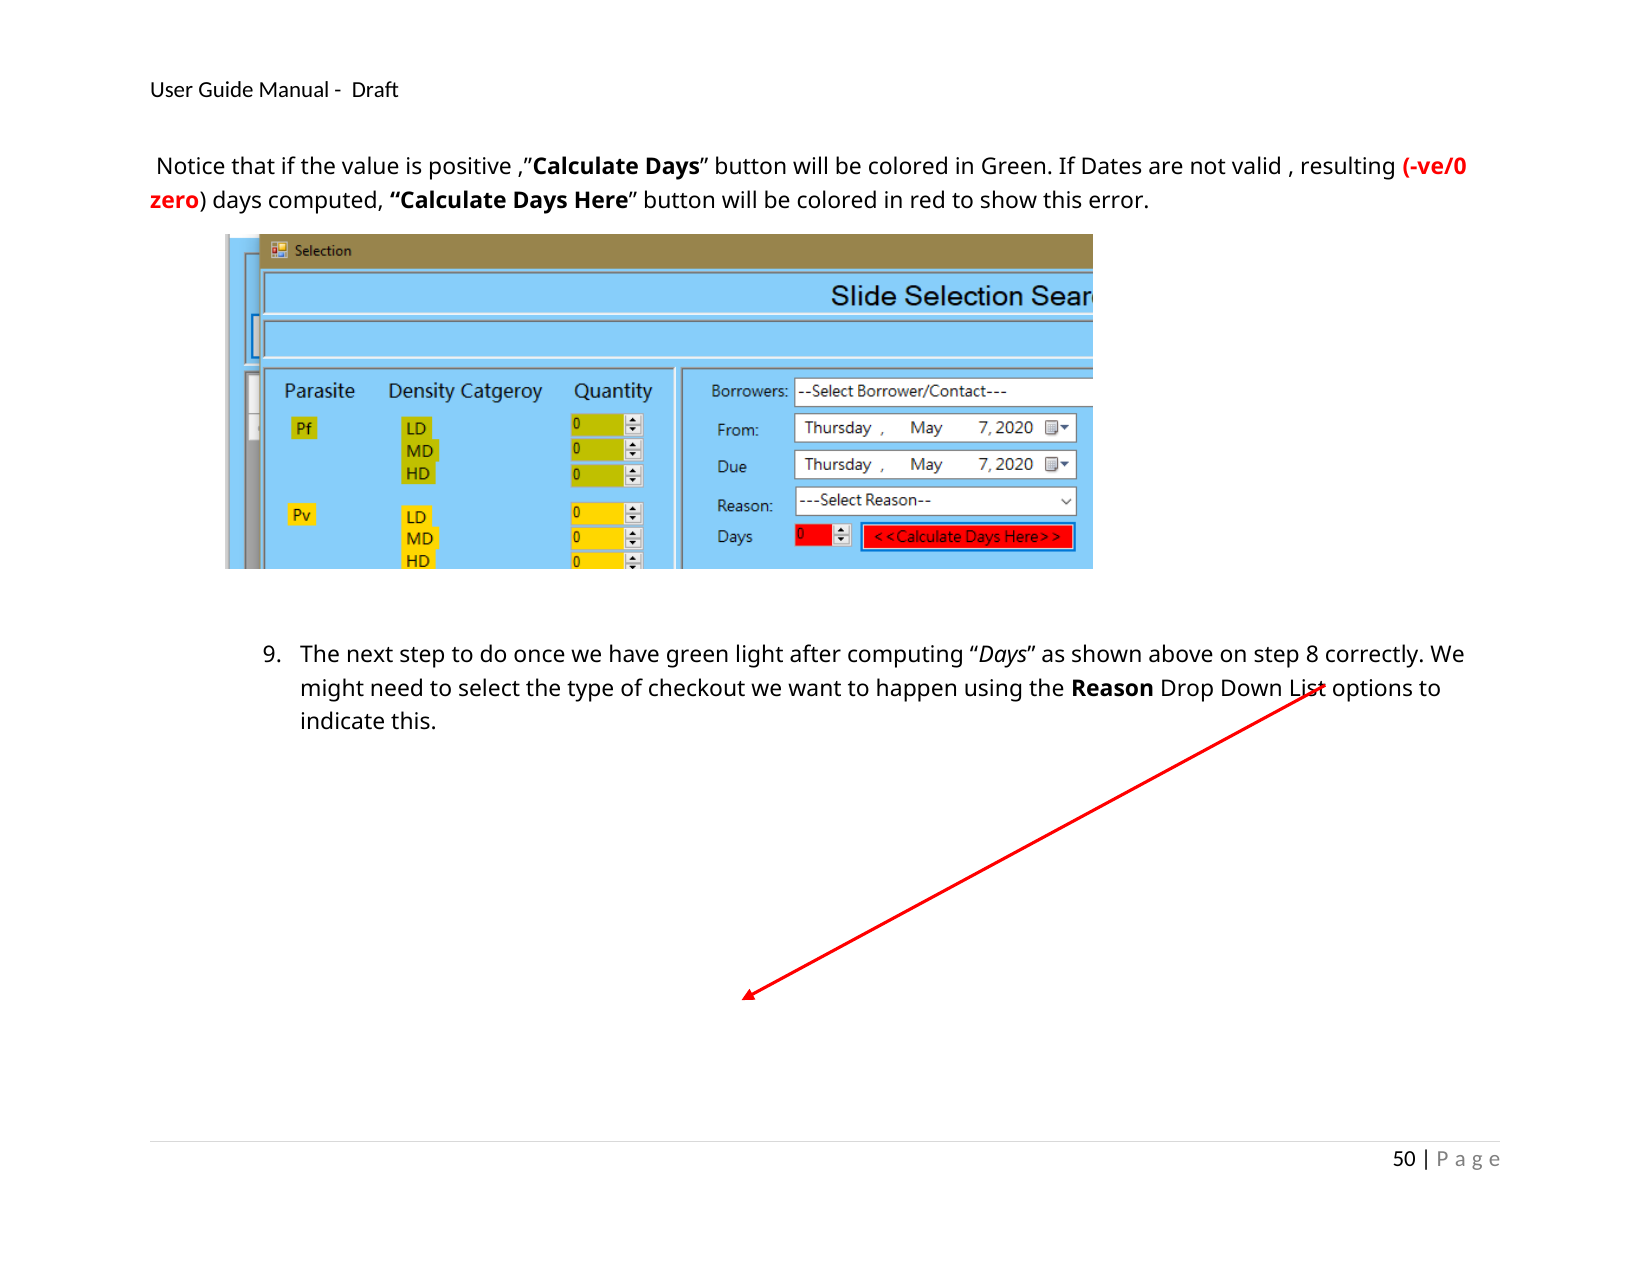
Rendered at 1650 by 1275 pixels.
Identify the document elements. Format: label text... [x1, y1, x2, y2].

list The next step to do once we have green light after computing “Days” as shown above on step 8 correctly. We might need to select the type of checkout we want to happen using the Reason Drop Down List options to indicate this. [262, 638, 1500, 737]
picture [225, 234, 1093, 569]
text Notice that if the value is positive ,”Calculate Days” button will be colored in Green. If Dates are not valid , resulting (-ve/0 zero) days computed, “Calculate Days Here” button will be colored in red to show this error. [150, 150, 1500, 215]
